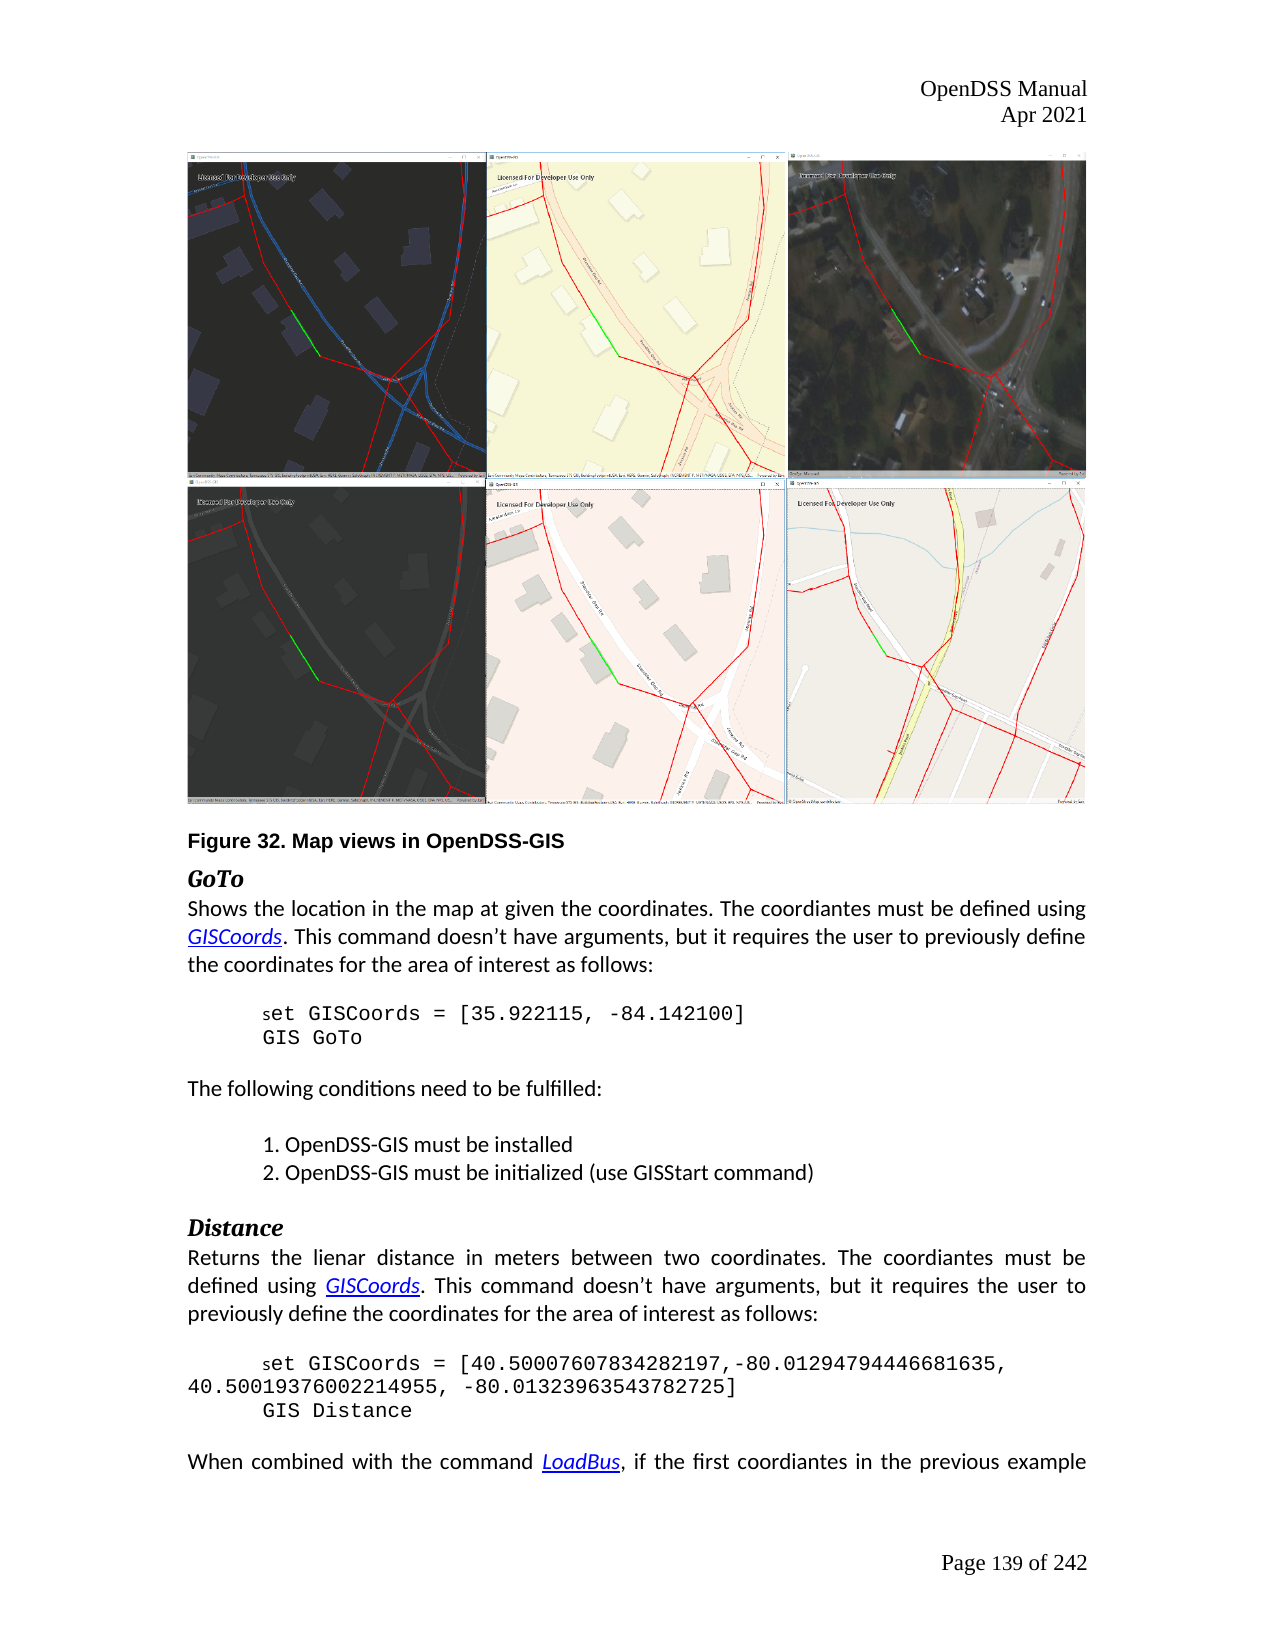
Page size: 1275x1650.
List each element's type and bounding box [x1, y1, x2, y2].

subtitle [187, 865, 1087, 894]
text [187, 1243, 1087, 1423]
picture [187, 152, 1087, 804]
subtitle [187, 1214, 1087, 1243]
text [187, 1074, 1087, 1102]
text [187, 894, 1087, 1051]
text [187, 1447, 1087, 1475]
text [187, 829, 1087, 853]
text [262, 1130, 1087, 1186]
